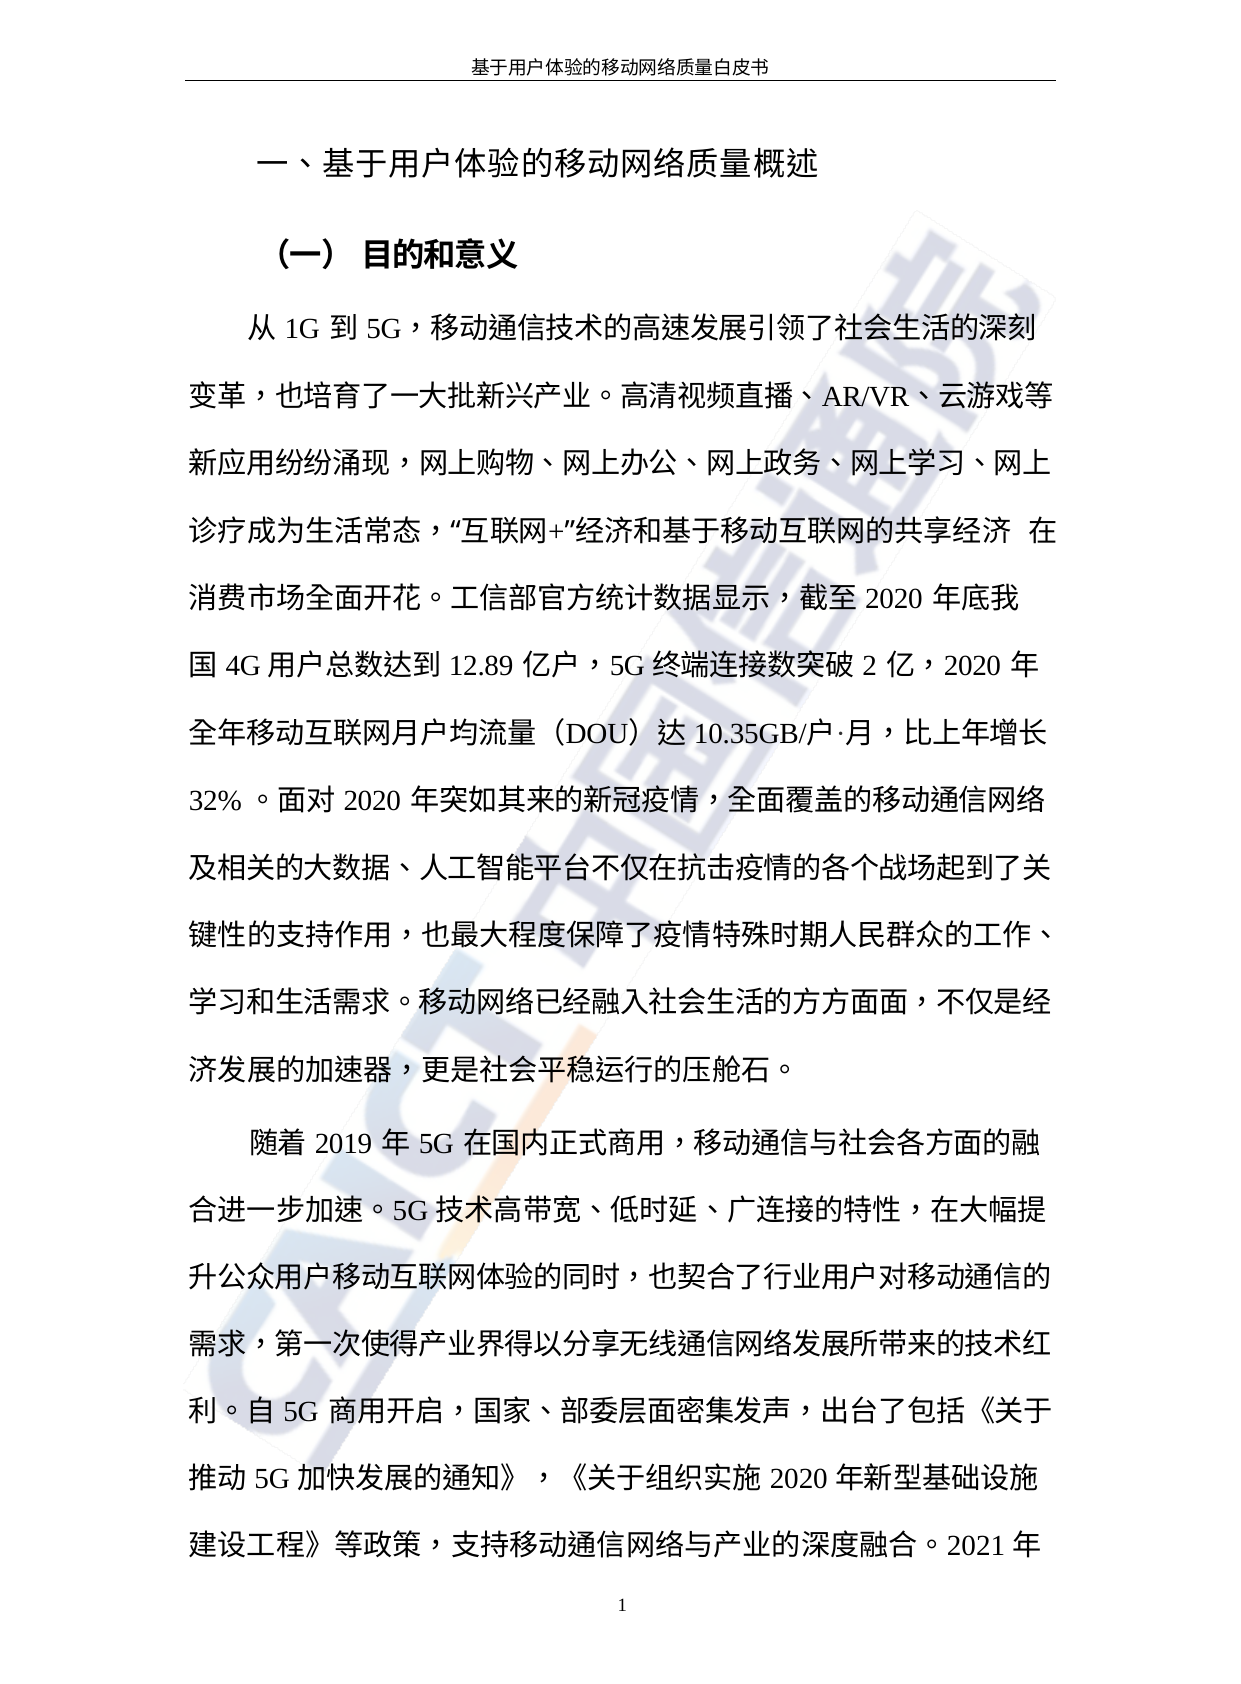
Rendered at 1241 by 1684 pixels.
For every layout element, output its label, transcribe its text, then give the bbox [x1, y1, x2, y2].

text 随着 2019 年 5G 在国内正式商用，移动通信与社会各方面的融 合进一步加速。5G 技术高带宽、低时延、广连接的特性，在大幅提 升公众用户移动互联网体验的同时，也契合了行业用户对移动通信的 需求，第一次使得产业界得以分享无线通信网络发展所带来的技术红 利。自 5G 商用开启，国家、部委层面密集发声，出台了包括《关于 推动 5G 加快发展的通知》，《关于组织实施 2020 年新型基础设施 建设工程》等政策，支持移动通信网络与产业的深度融合。2021 年 [188, 1122, 1053, 1564]
text （一） 目的和意义 [258, 233, 1062, 275]
text 从 1G 到 5G，移动通信技术的高速发展引领了社会生活的深刻 变革，也培育了一大批新兴产业。高清视频直播、AR/VR、云游戏等 新应用纷纷涌现，网上购物、网上办公、网上政务、网上学习、网上 诊疗成为生活常态，“互联网+”经济和基于移动互联网的共享经济 在消费市场全面开花。工信部官方统计数据显示，截至 2020 年底我 国 4G 用户总数达到 12.89 亿户，5G 终端连接数突破 2 亿，2020 年 全年移动互联网月户均流量（DOU）达 10.35GB/户·月，比上年增长 32% 。面对 2020 年突如其来的新冠疫情，全面覆盖的移动通信网络 及相关的大数据、人工智能平台不仅在抗击疫情的各个战场起到了关 键性的支持作用，也最大程度保障了疫情特殊时期人民群众的工作、 学习和生活需求。移动网络已经融入社会生活的方方面面，不仅是经 济发展的加速器，更是社会平稳运行的压舱石。 [189, 308, 1062, 1089]
text 一、基于用户体验的移动网络质量概述 [256, 142, 1062, 183]
picture [183, 210, 1057, 1473]
